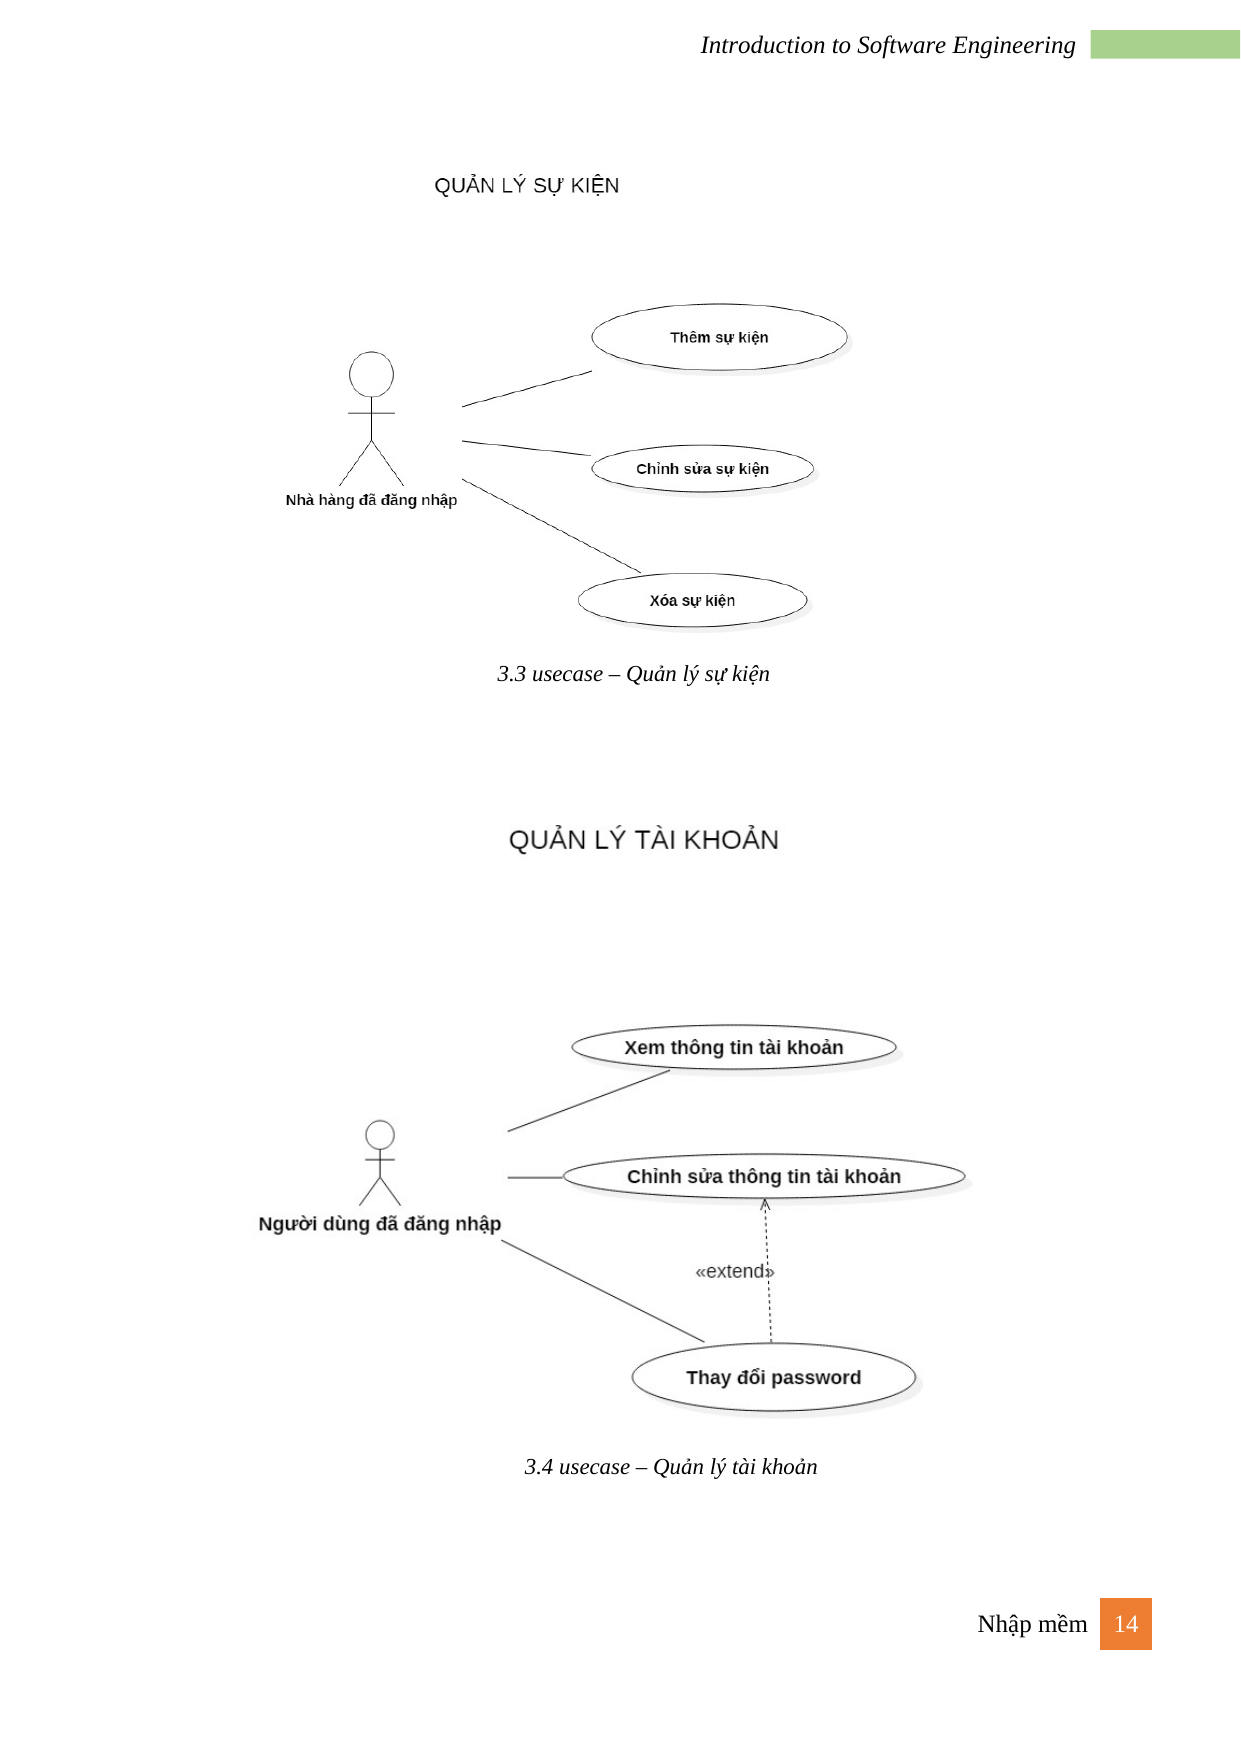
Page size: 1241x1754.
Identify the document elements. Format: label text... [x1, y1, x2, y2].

picture [273, 161, 996, 660]
picture [243, 808, 1008, 1454]
text 3.4 usecase – Quản lý tài khoản [118, 1158, 1152, 1479]
